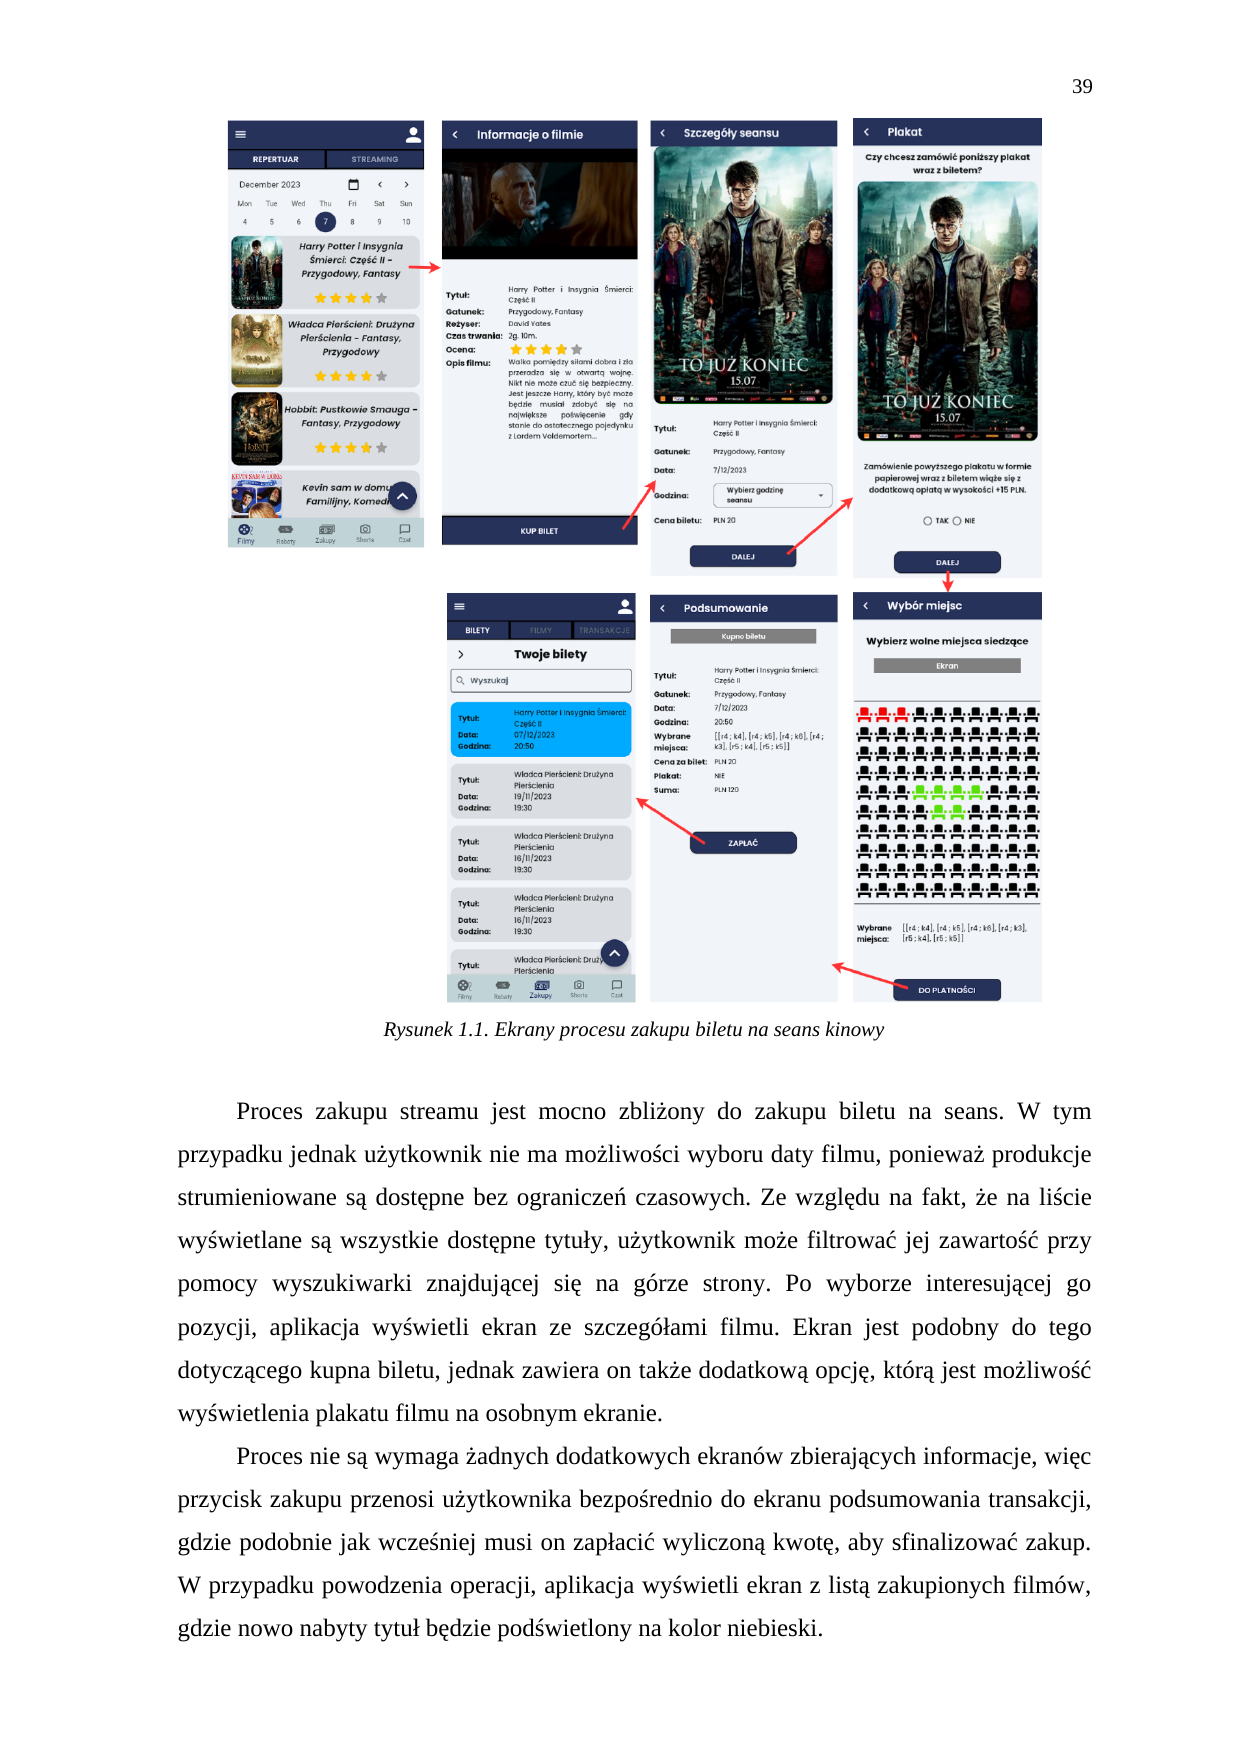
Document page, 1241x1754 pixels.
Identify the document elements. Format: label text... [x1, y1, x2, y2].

picture [227, 118, 1042, 1003]
text Proces zakupu streamu jest mocno zbliżony do zakupu biletu na seans. W tym przypadku jednak użytkownik nie ma możliwości wyboru daty filmu, ponieważ produkcje strumieniowane są dostępne bez ograniczeń czasowych. Ze względu na fakt, że na liście wyświetlane są wszystkie dostępne tytuły, użytkownik może filtrować jej zawartość przy pomocy wyszukiwarki znajdującej się na górze strony. Po wyborze interesującej go pozycji, aplikacja wyświetli ekran ze szczegółami filmu. Ekran jest podobny do tego dotyczącego kupna biletu, jednak zawiera on także dodatkową opcję, którą jest możliwość wyświetlenia plakatu filmu na osobnym ekranie. [177, 1096, 1092, 1427]
text Proces nie są wymaga żadnych dodatkowych ekranów zbierających informacje, więc przycisk zakupu przenosi użytkownika bezpośrednio do ekranu podsumowania transakcji, gdzie podobnie jak wcześniej musi on zapłacić wyliczoną kwotę, aby sfinalizować zakup. W przypadku powodzenia operacji, aplikacja wyświetli ekran z listą zakupionych filmów, gdzie nowo nabyty tytuł będzie podświetlony na kolor niebieski. [177, 1441, 1092, 1642]
text Rysunek 1.1. Ekrany procesu zakupu biletu na seans kinowy [177, 1017, 1092, 1041]
